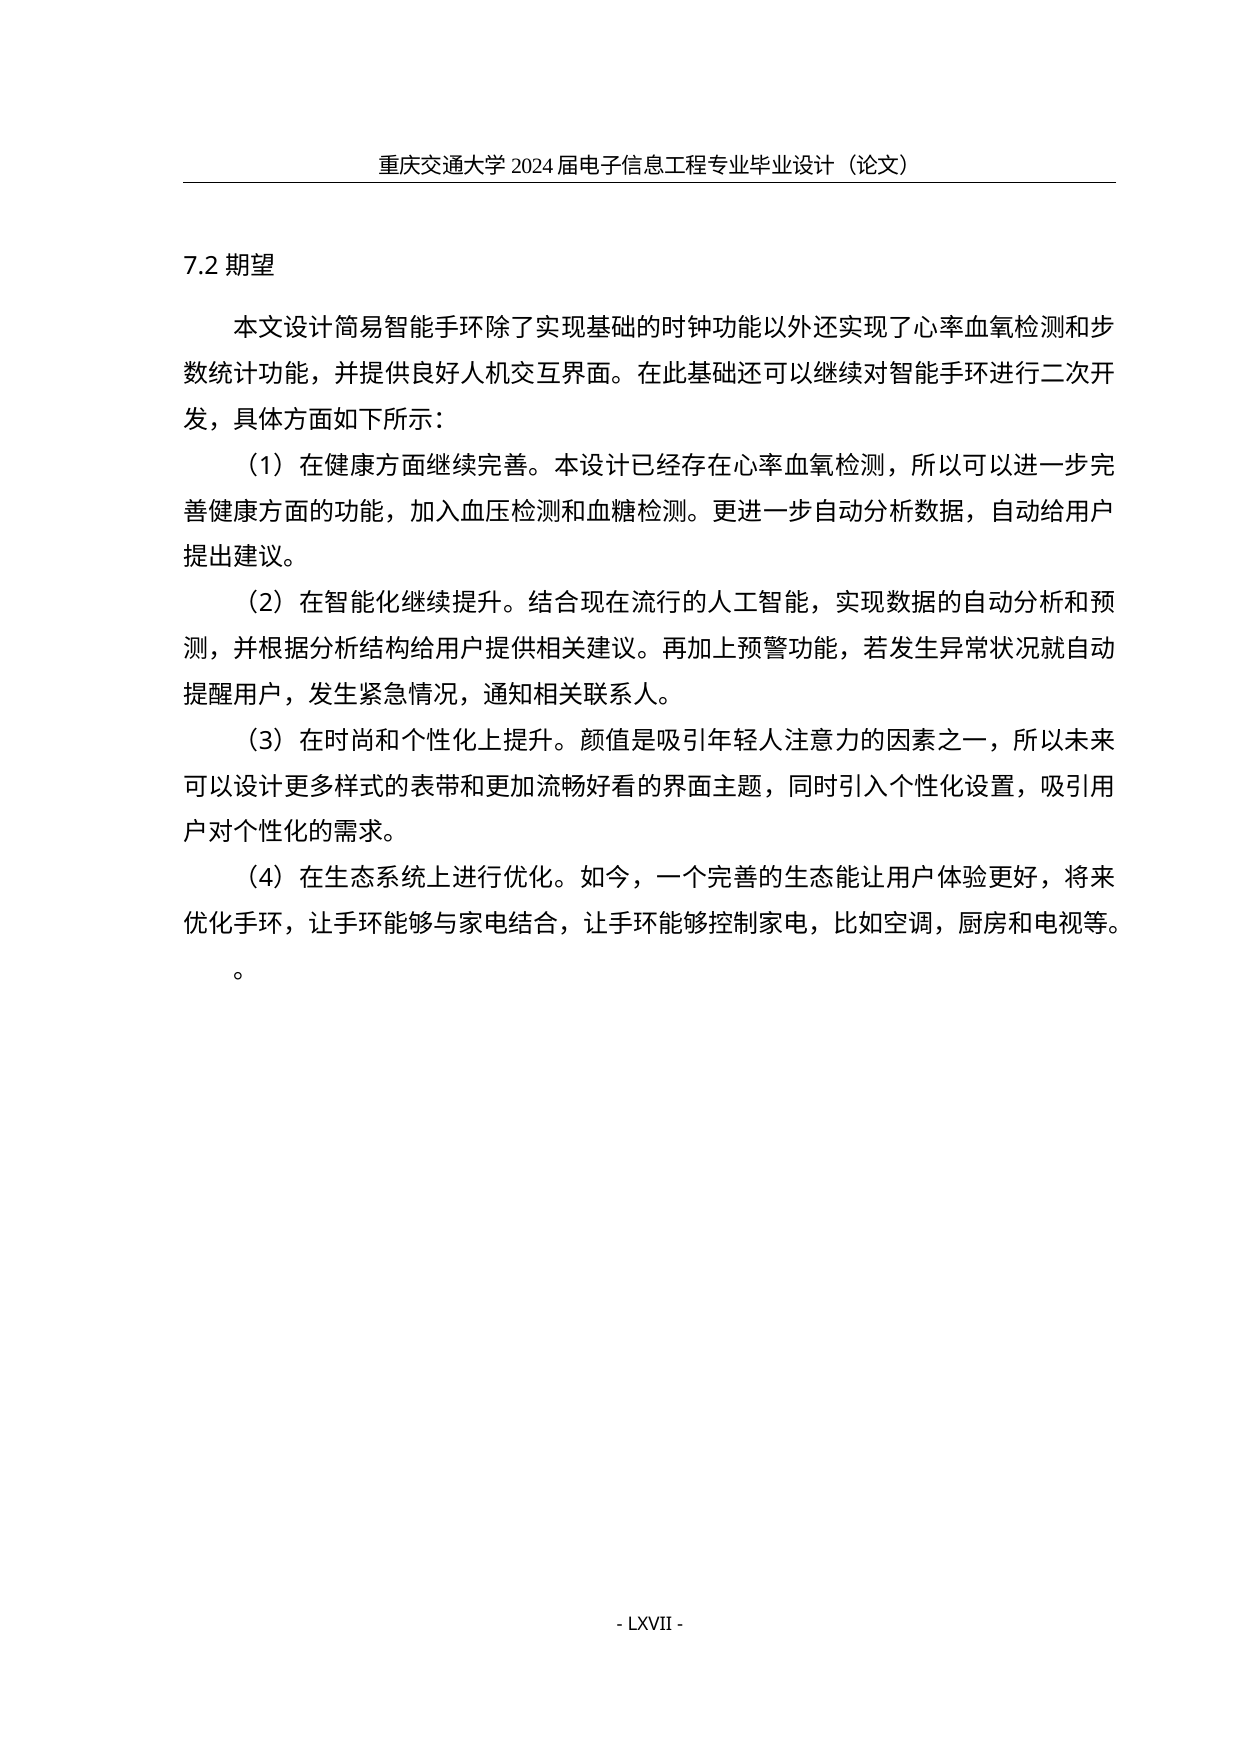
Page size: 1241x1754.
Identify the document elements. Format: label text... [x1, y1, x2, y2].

text （1）在健康方面继续完善。本设计已经存在心率血氧检测，所以可以进一步完善健康方面的功能，加入血压检测和血糖检测。更进一步自动分析数据，自动给用户提出建议。 [183, 437, 1116, 575]
text （3）在时尚和个性化上提升。颜值是吸引年轻人注意力的因素之一，所以未来可以设计更多样式的表带和更加流畅好看的界面主题，同时引入个性化设置，吸引用户对个性化的需求。 [183, 712, 1116, 850]
text 本文设计简易智能手环除了实现基础的时钟功能以外还实现了心率血氧检测和步数统计功能，并提供良好人机交互界面。在此基础还可以继续对智能手环进行二次开发，具体方面如下所示： [183, 300, 1116, 437]
text （4）在生态系统上进行优化。如今，一个完善的生态能让用户体验更好，将来优化手环，让手环能够与家电结合，让手环能够控制家电，比如空调，厨房和电视等。 [183, 850, 1116, 942]
text 。 [183, 942, 1116, 987]
subtitle 7.2 期望 [183, 246, 1116, 282]
text （2）在智能化继续提升。结合现在流行的人工智能，实现数据的自动分析和预测，并根据分析结构给用户提供相关建议。再加上预警功能，若发生异常状况就自动提醒用户，发生紧急情况，通知相关联系人。 [183, 575, 1116, 712]
